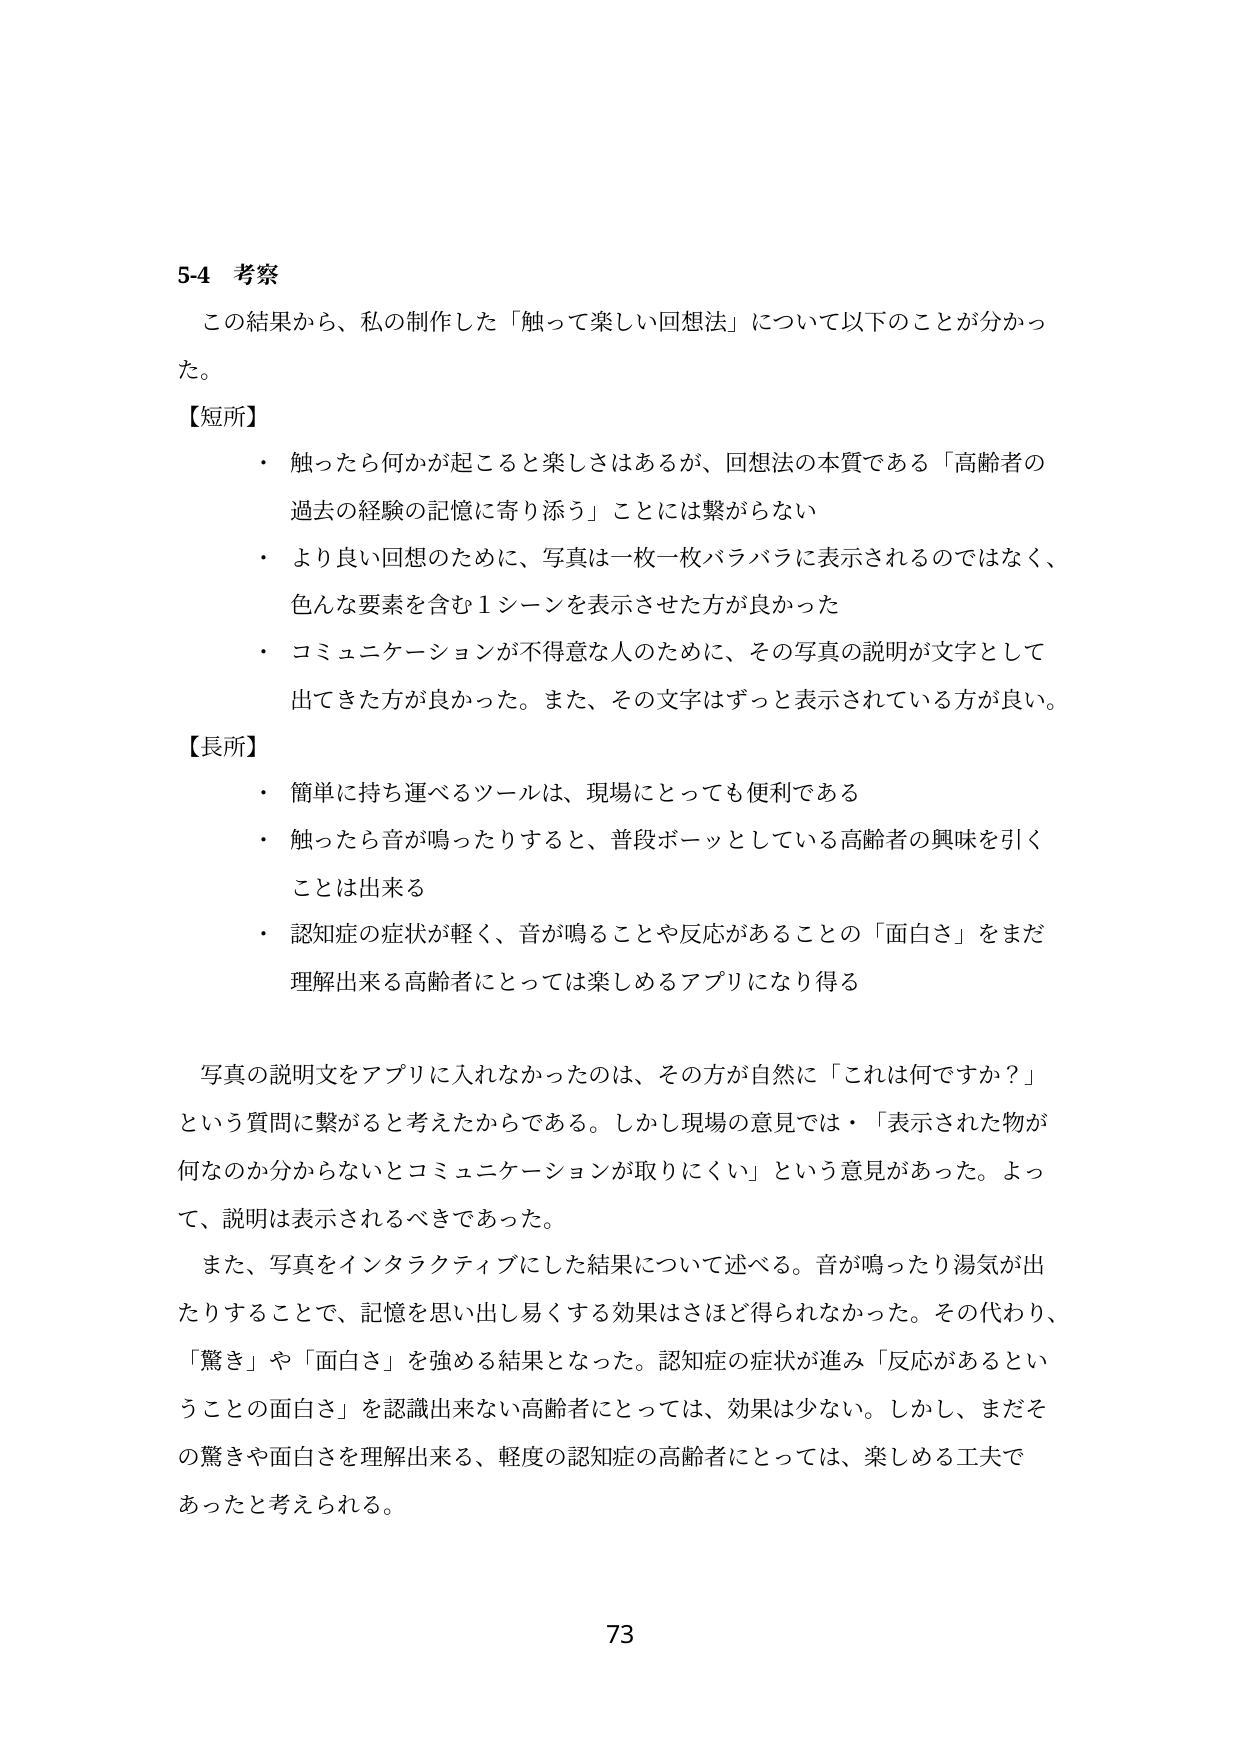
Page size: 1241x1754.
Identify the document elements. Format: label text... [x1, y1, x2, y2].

text 写真の説明文をアプリに入れなかったのは、その方が自然に「これは何ですか？」という質問に繋がると考えたからである。しかし現場の意見では・「表示された物が何なのか分からないとコミュニケーションが取りにくい」という意見があった。よって、説明は表示されるべきであった。 [177, 1053, 1063, 1238]
list コミュニケーションが不得意な人のために、その写真の説明が文字として出てきた方が良かった。また、その文字はずっと表示されている方が良い。 [252, 630, 1063, 719]
text 5-4 考察 [177, 253, 1063, 295]
text また、写真をインタラクティブにした結果について述べる。音が鳴ったり湯気が出たりすることで、記憶を思い出し易くする効果はさほど得られなかった。その代わり、「驚き」や「面白さ」を強める結果となった。認知症の症状が進み「反応があるということの面白さ」を認識出来ない高齢者にとっては、効果は少ない。しかし、まだその驚きや面白さを理解出来る、軽度の認知症の高齢者にとっては、楽しめる工夫であったと考えられる。 [177, 1243, 1063, 1524]
list 触ったら音が鳴ったりすると、普段ボーッとしている高齢者の興味を引くことは出来る [252, 817, 1063, 907]
text 【短所】 [177, 394, 1063, 436]
list 認知症の症状が軽く、音が鳴ることや反応があることの「面白さ」をまだ理解出来る高齢者にとっては楽しめるアプリになり得る [252, 912, 1063, 1001]
list 触ったら何かが起こると楽しさはあるが、回想法の本質である「高齢者の過去の経験の記憶に寄り添う」ことには繋がらない [252, 441, 1063, 530]
text この結果から、私の制作した「触って楽しい回想法」について以下のことが分かった。 [177, 300, 1063, 389]
list 簡単に持ち運べるツールは、現場にとっても便利である [252, 771, 1063, 812]
list より良い回想のために、写真は一枚一枚バラバラに表示されるのではなく、色んな要素を含む１シーンを表示させた方が良かった [252, 535, 1063, 625]
text 【長所】 [177, 724, 1063, 766]
